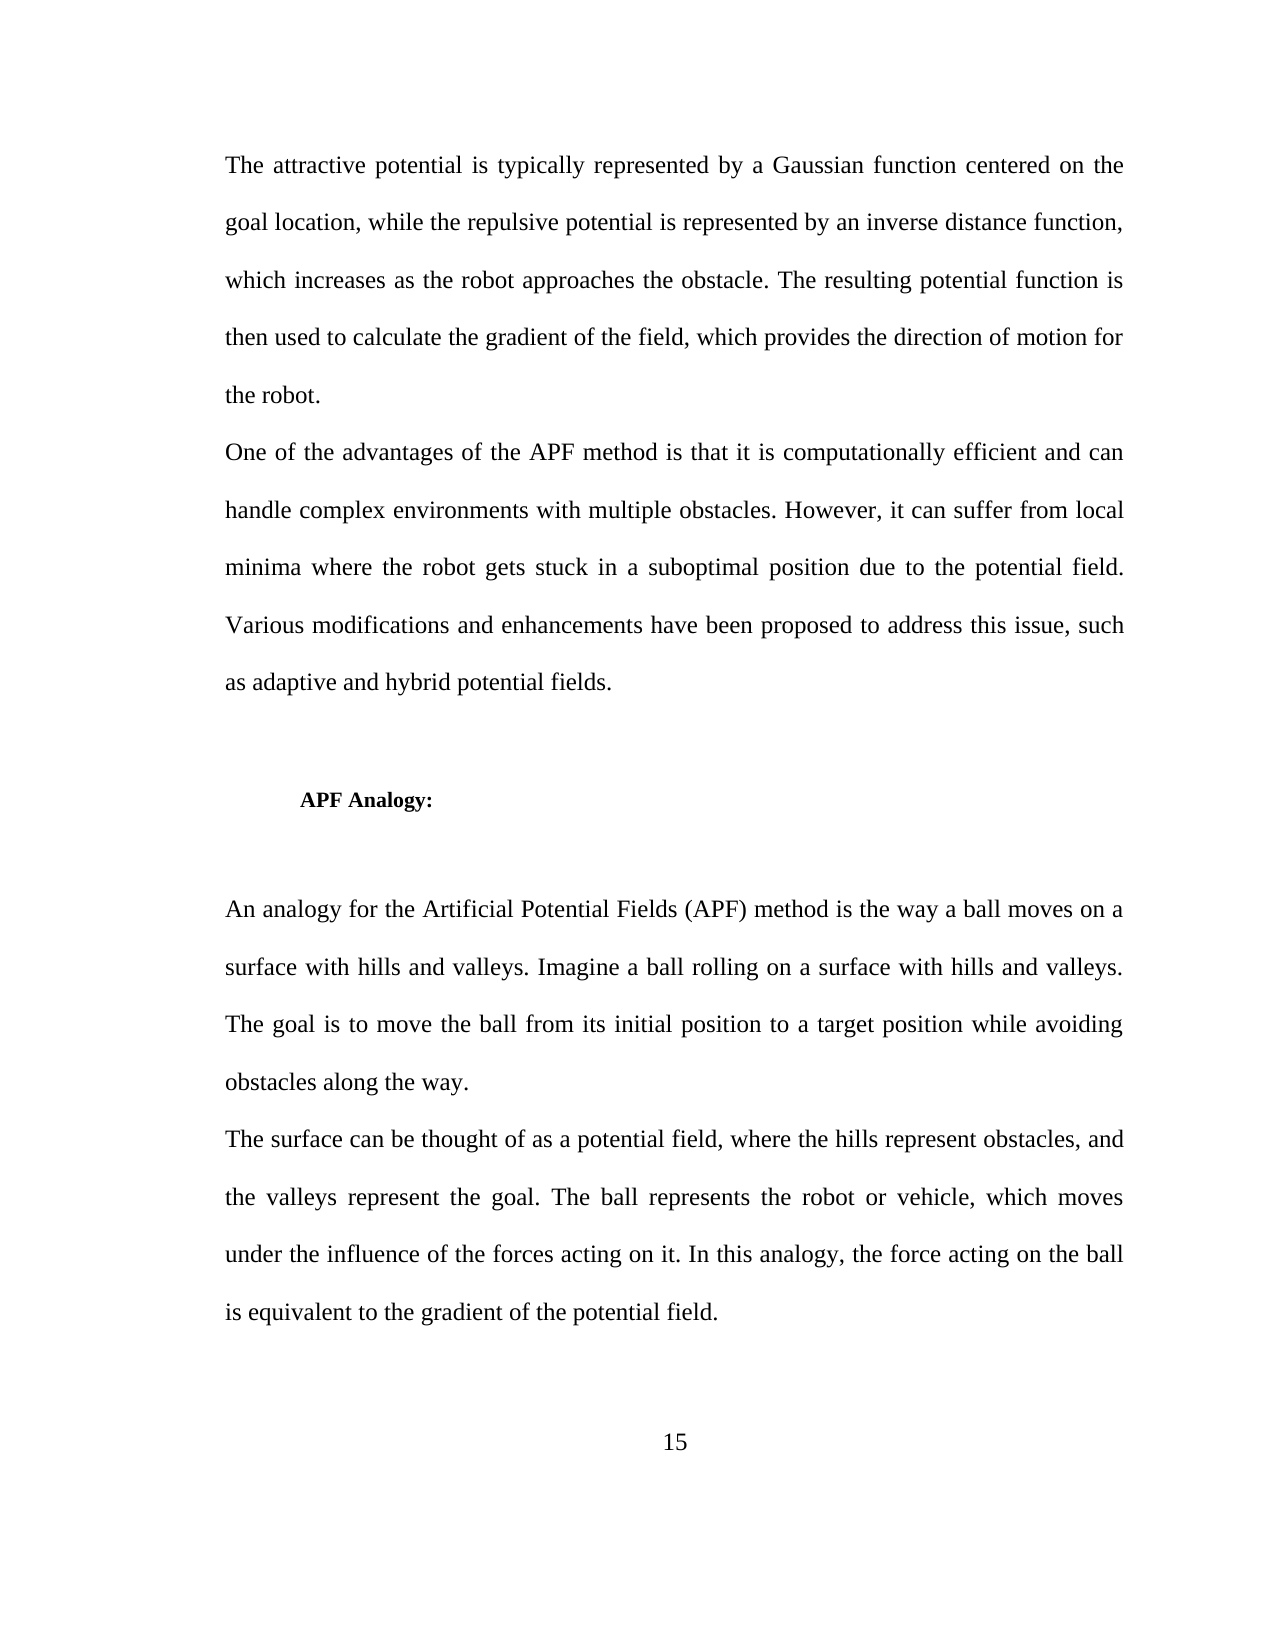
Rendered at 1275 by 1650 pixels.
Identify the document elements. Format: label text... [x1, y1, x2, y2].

text The attractive potential is typically represented by a Gaussian function centered on the goal location, while the repulsive potential is represented by an inverse distance function, which increases as the robot approaches the obstacle. The resulting potential function is then used to calculate the gradient of the field, which provides the direction of motion for the robot. [225, 150, 1125, 409]
text The surface can be thought of as a potential field, where the hills represent obstacles, and the valleys represent the goal. The ball represents the robot or vehicle, which moves under the influence of the forces acting on it. In this analogy, the force acting on the ball is equivalent to the gradient of the potential field. [225, 1124, 1125, 1326]
subtitle APF Analogy: [300, 787, 1125, 812]
text An analogy for the Artificial Potential Fields (APF) method is the way a ball moves on a surface with hills and valleys. Imagine a ball rolling on a surface with hills and valleys. The goal is to move the ball from its initial position to a target position while avoiding obstacles along the way. [225, 894, 1125, 1096]
text One of the advantages of the APF method is that it is computationally efficient and can handle complex environments with multiple obstacles. However, it can suffer from local minima where the robot gets stuck in a suboptimal position due to the potential field. Various modifications and enhancements have been proposed to address this issue, such as adaptive and hybrid potential fields. [225, 437, 1125, 696]
